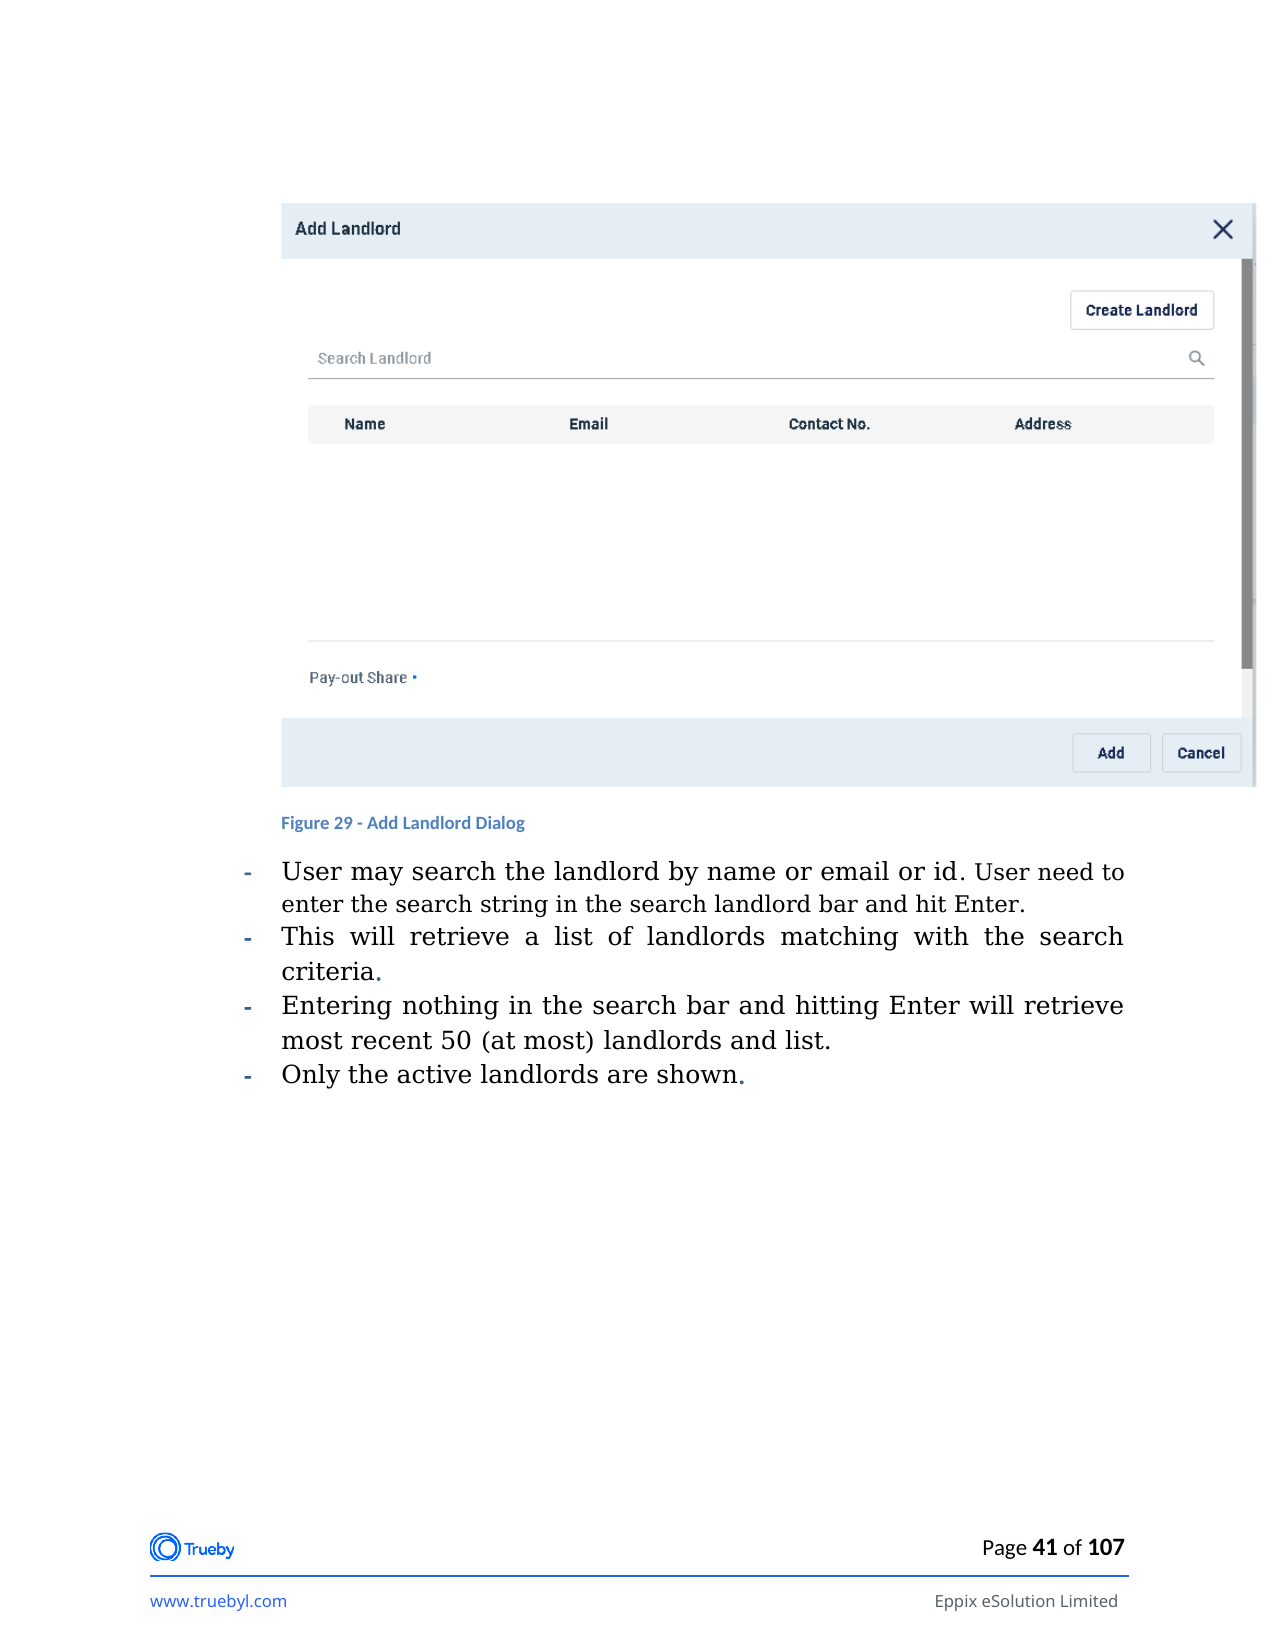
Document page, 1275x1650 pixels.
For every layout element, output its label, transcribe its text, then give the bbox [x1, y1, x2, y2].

list Entering nothing in the search bar and hitting Enter will retrieve most recent 50 (at most) landlords and list. [244, 990, 1125, 1054]
picture [281, 203, 1257, 787]
text Figure 29 - Add Landlord Dialog [206, 811, 1125, 834]
picture [149, 1532, 235, 1561]
list Only the active landlords are shown. [244, 1059, 1125, 1089]
list This will retrieve a list of landlords matching with the search criteria. [244, 921, 1125, 985]
list User may search the landlord by name or email or id. User need to enter the search string in the search landlord bar and hit Enter. [244, 855, 1125, 917]
